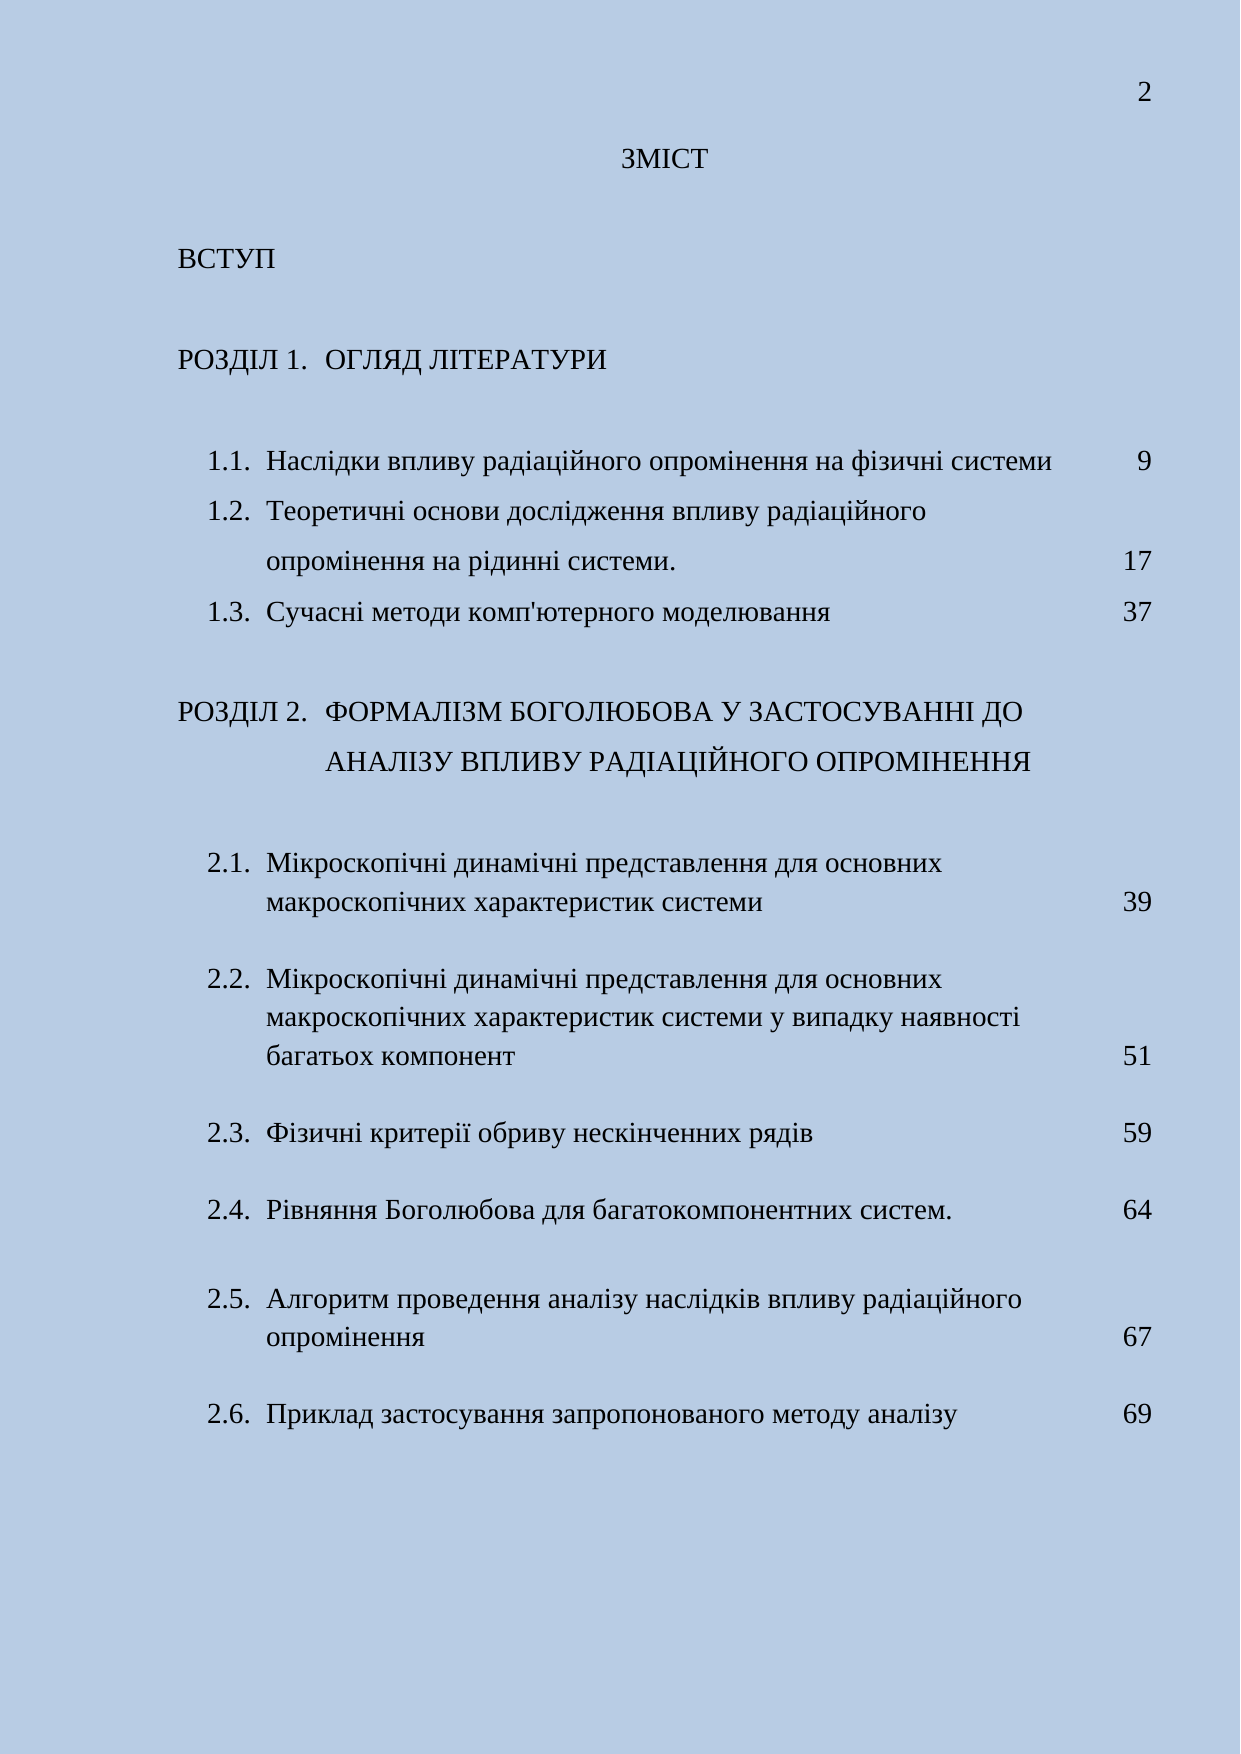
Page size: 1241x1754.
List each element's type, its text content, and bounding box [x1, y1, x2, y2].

list Рівняння Боголюбова для багатокомпонентних систем. 64 [207, 1192, 1122, 1226]
list Алгоритм проведення аналізу наслідків впливу радіаційного опромінення 67 [207, 1281, 1122, 1353]
list Теоретичні основи дослідження впливу радіаційного опромінення на рідинні системи. 17 [207, 493, 1093, 577]
list Фізичні критерії обриву нескінченних рядів 59 [207, 1115, 1122, 1148]
list Сучасні методи комп'ютерного моделювання 37 [207, 594, 1152, 627]
list Мікроскопічні динамічні представлення для основних макроскопічних характеристик системи 39 [207, 845, 1122, 917]
list Наслідки впливу радіаційного опромінення на фізичні системи 9 [207, 443, 1152, 476]
text ВСТУП [177, 241, 1152, 275]
list Приклад застосування запропонованого методу аналізу 69 [207, 1397, 1093, 1430]
list ФОРМАЛІЗМ БОГОЛЮБОВА У ЗАСТОСУВАННІ ДО АНАЛІЗУ ВПЛИВУ РАДІАЦІЙНОГО ОПРОМІНЕННЯ [177, 694, 1152, 778]
text ЗМІСТ [177, 141, 1152, 174]
list Мікроскопічні динамічні представлення для основних макроскопічних характеристик системи у випадку наявності багатьох компонент 51 [207, 961, 1122, 1071]
list ОГЛЯД ЛІТЕРАТУРИ [177, 342, 1152, 376]
